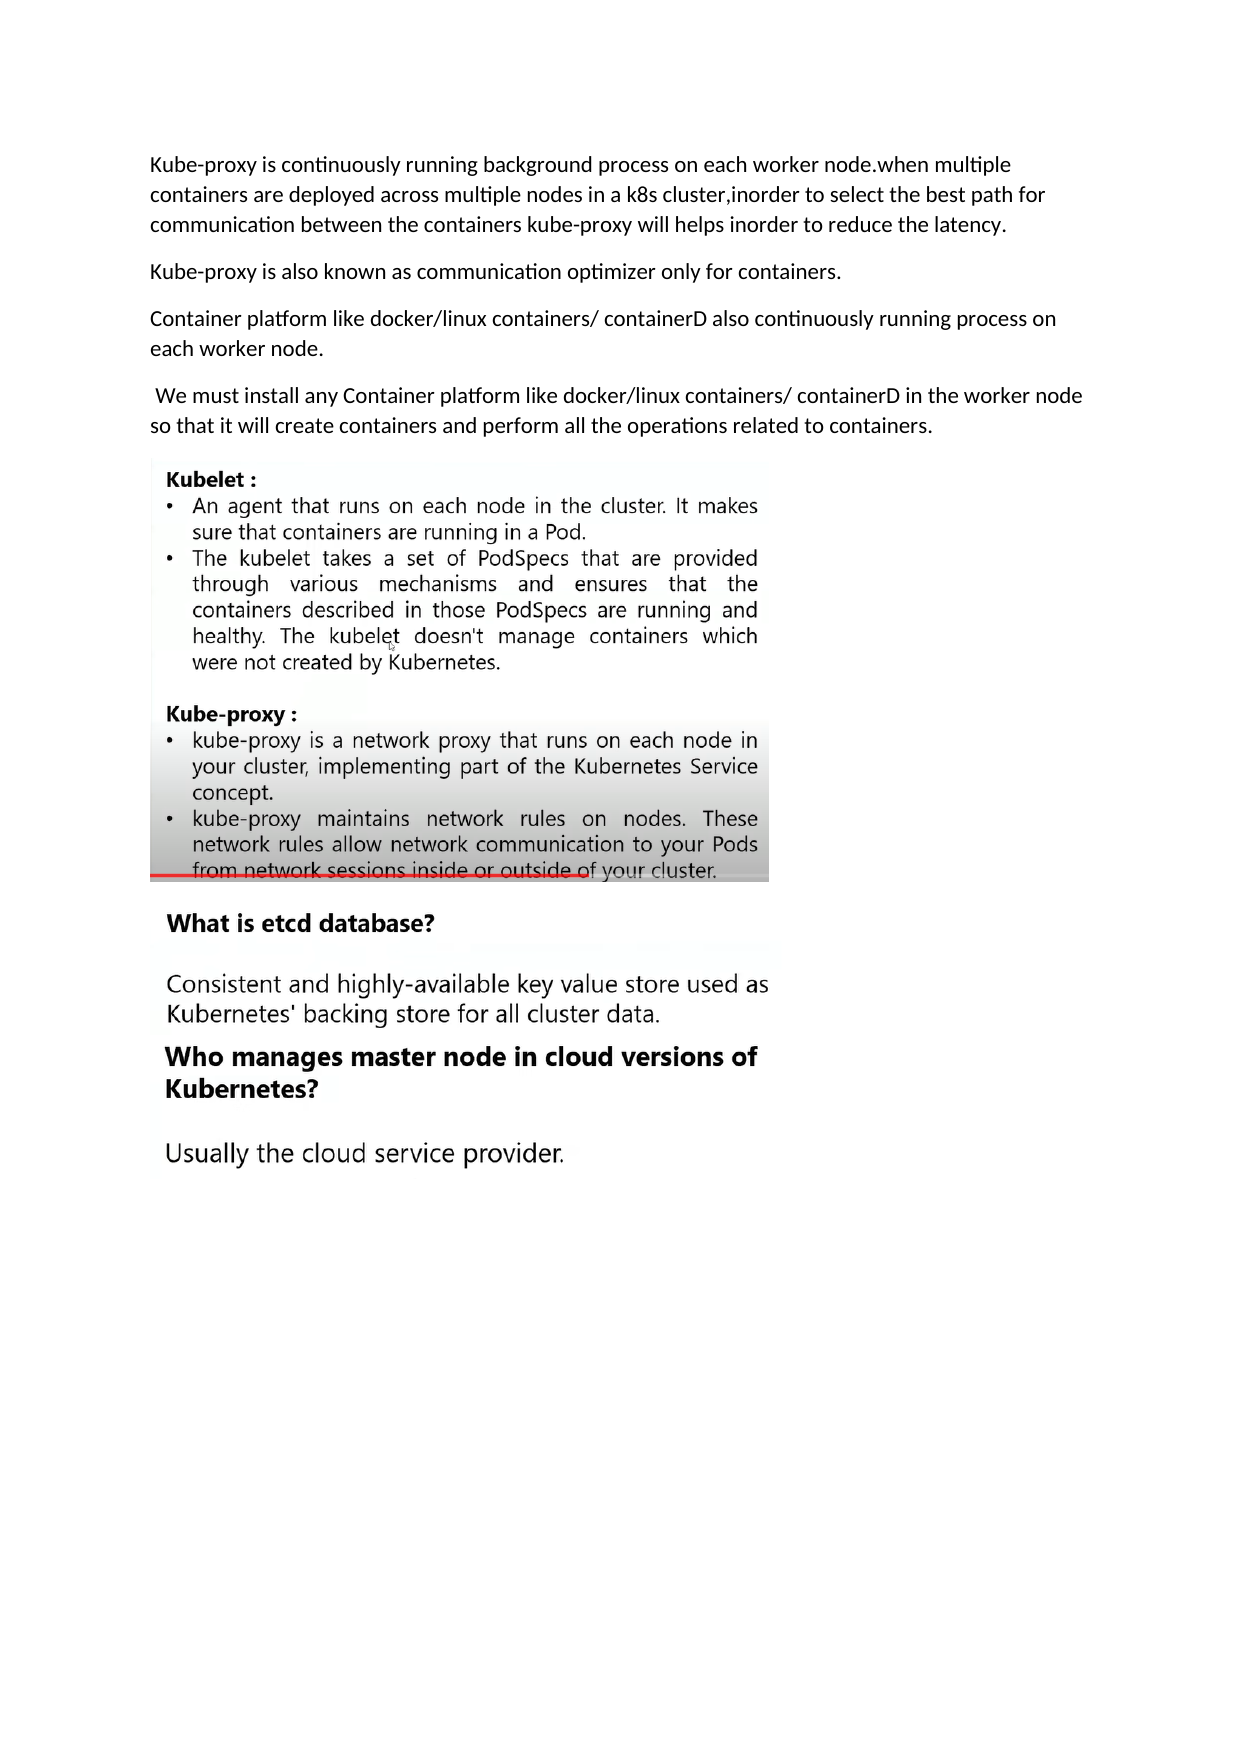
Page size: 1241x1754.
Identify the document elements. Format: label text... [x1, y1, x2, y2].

picture [150, 458, 769, 882]
text Kube-proxy is also known as communication optimizer only for containers. [150, 257, 1090, 285]
text We must install any Container platform like docker/linux containers/ containerD in the worker node so that it will create containers and perform all the operations related to containers. [150, 381, 1090, 439]
text Container platform like docker/linux containers/ containerD also continuously running process on each worker node. [150, 304, 1090, 362]
text Kube-proxy is continuously running background process on each worker node.when multiple containers are deployed across multiple nodes in a k8s cluster,inorder to select the best path for communication between the containers kube-proxy will helps inorder to reduce the latency. [150, 150, 1090, 238]
picture [150, 1036, 780, 1179]
picture [150, 900, 782, 1035]
